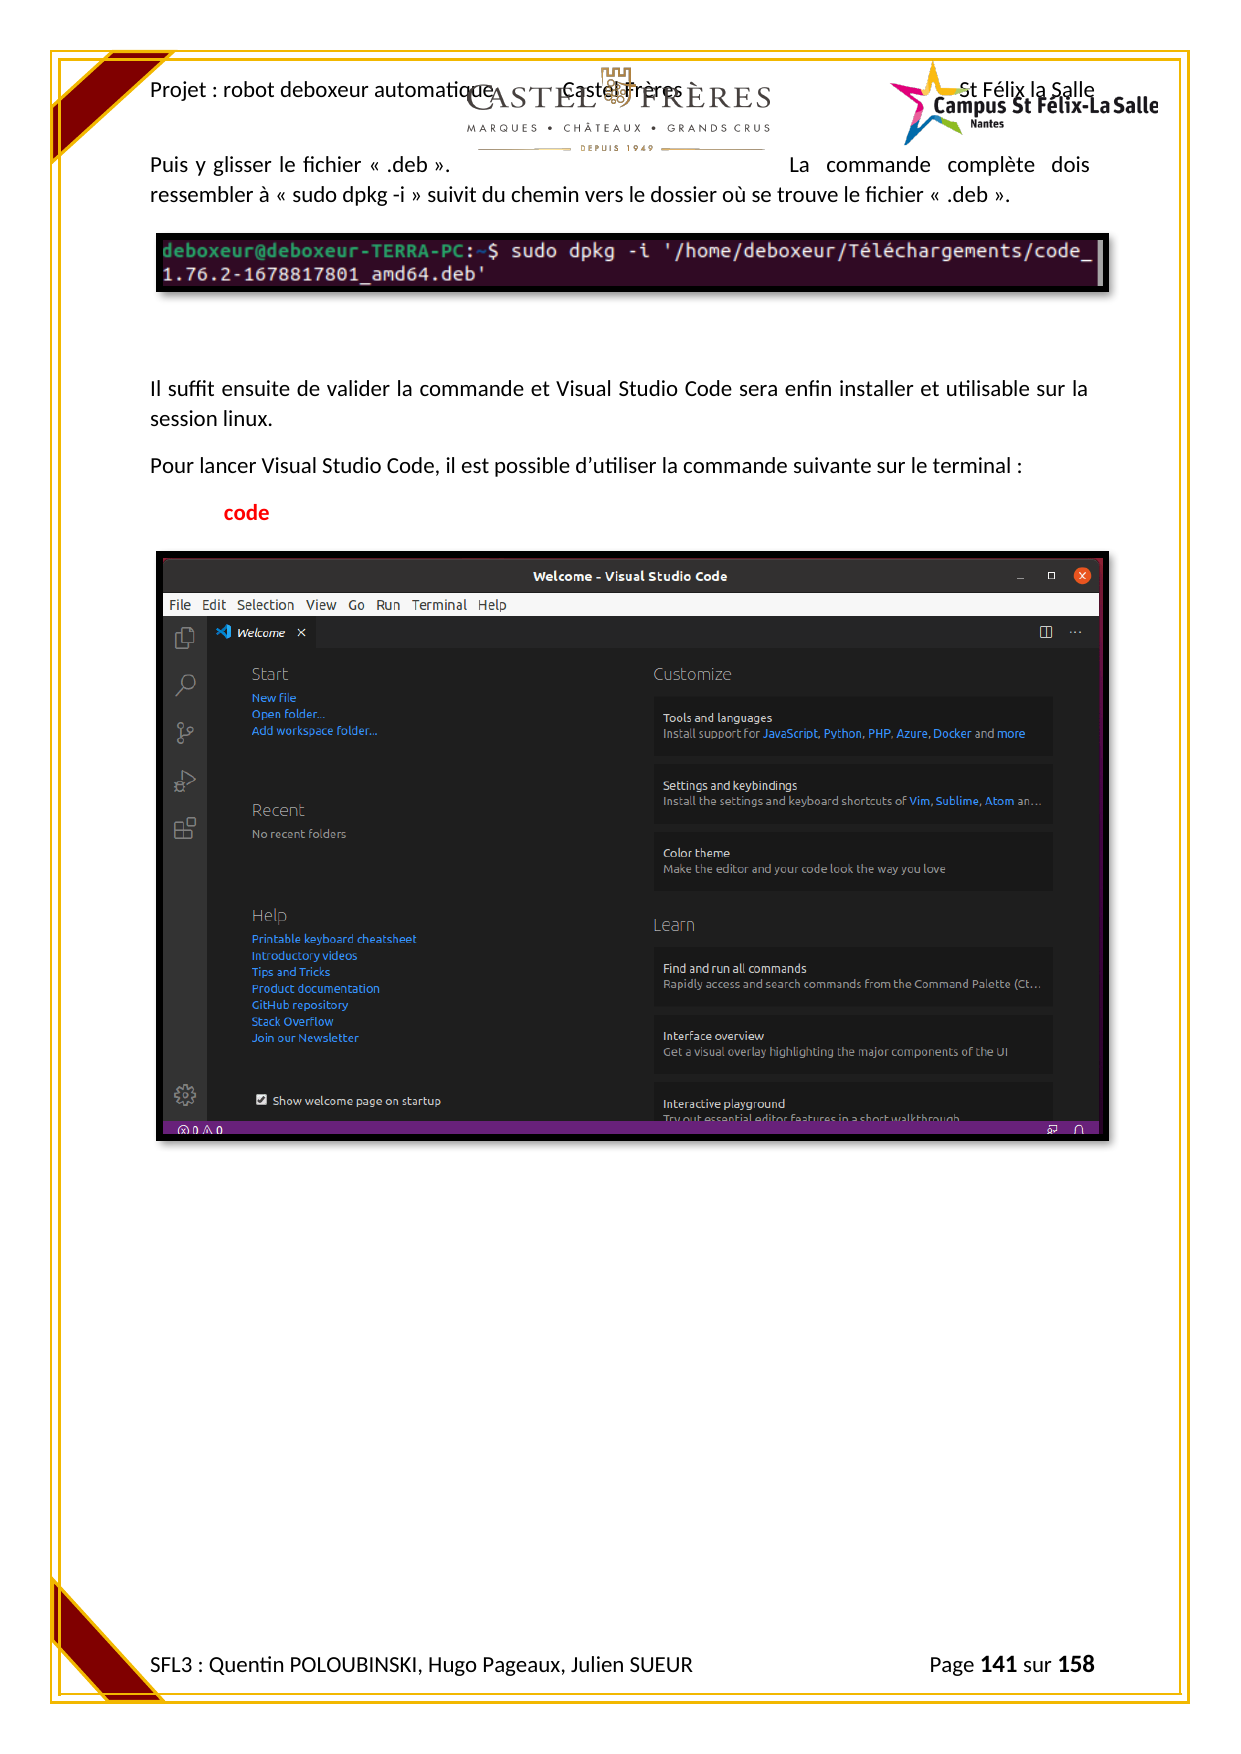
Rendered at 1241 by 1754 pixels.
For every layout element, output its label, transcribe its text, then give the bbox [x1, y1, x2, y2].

picture [460, 59, 773, 157]
text code [150, 498, 1090, 526]
text Il suffit ensuite de valider la commande et Visual Studio Code sera enfin installer et utilisable sur la session linux. [150, 374, 1090, 432]
text Pour lancer Visual Studio Code, il est possible d’utiliser la commande suivante sur le terminal : [150, 451, 1090, 479]
text Puis y glisser le fichier « .deb ». La commande complète dois ressembler à « sudo dpkg -i » suivit du chemin vers le dossier où se trouve le fichier « .deb ». [150, 150, 1090, 208]
picture [163, 558, 1103, 1134]
picture [163, 240, 1103, 286]
picture [889, 60, 1158, 145]
